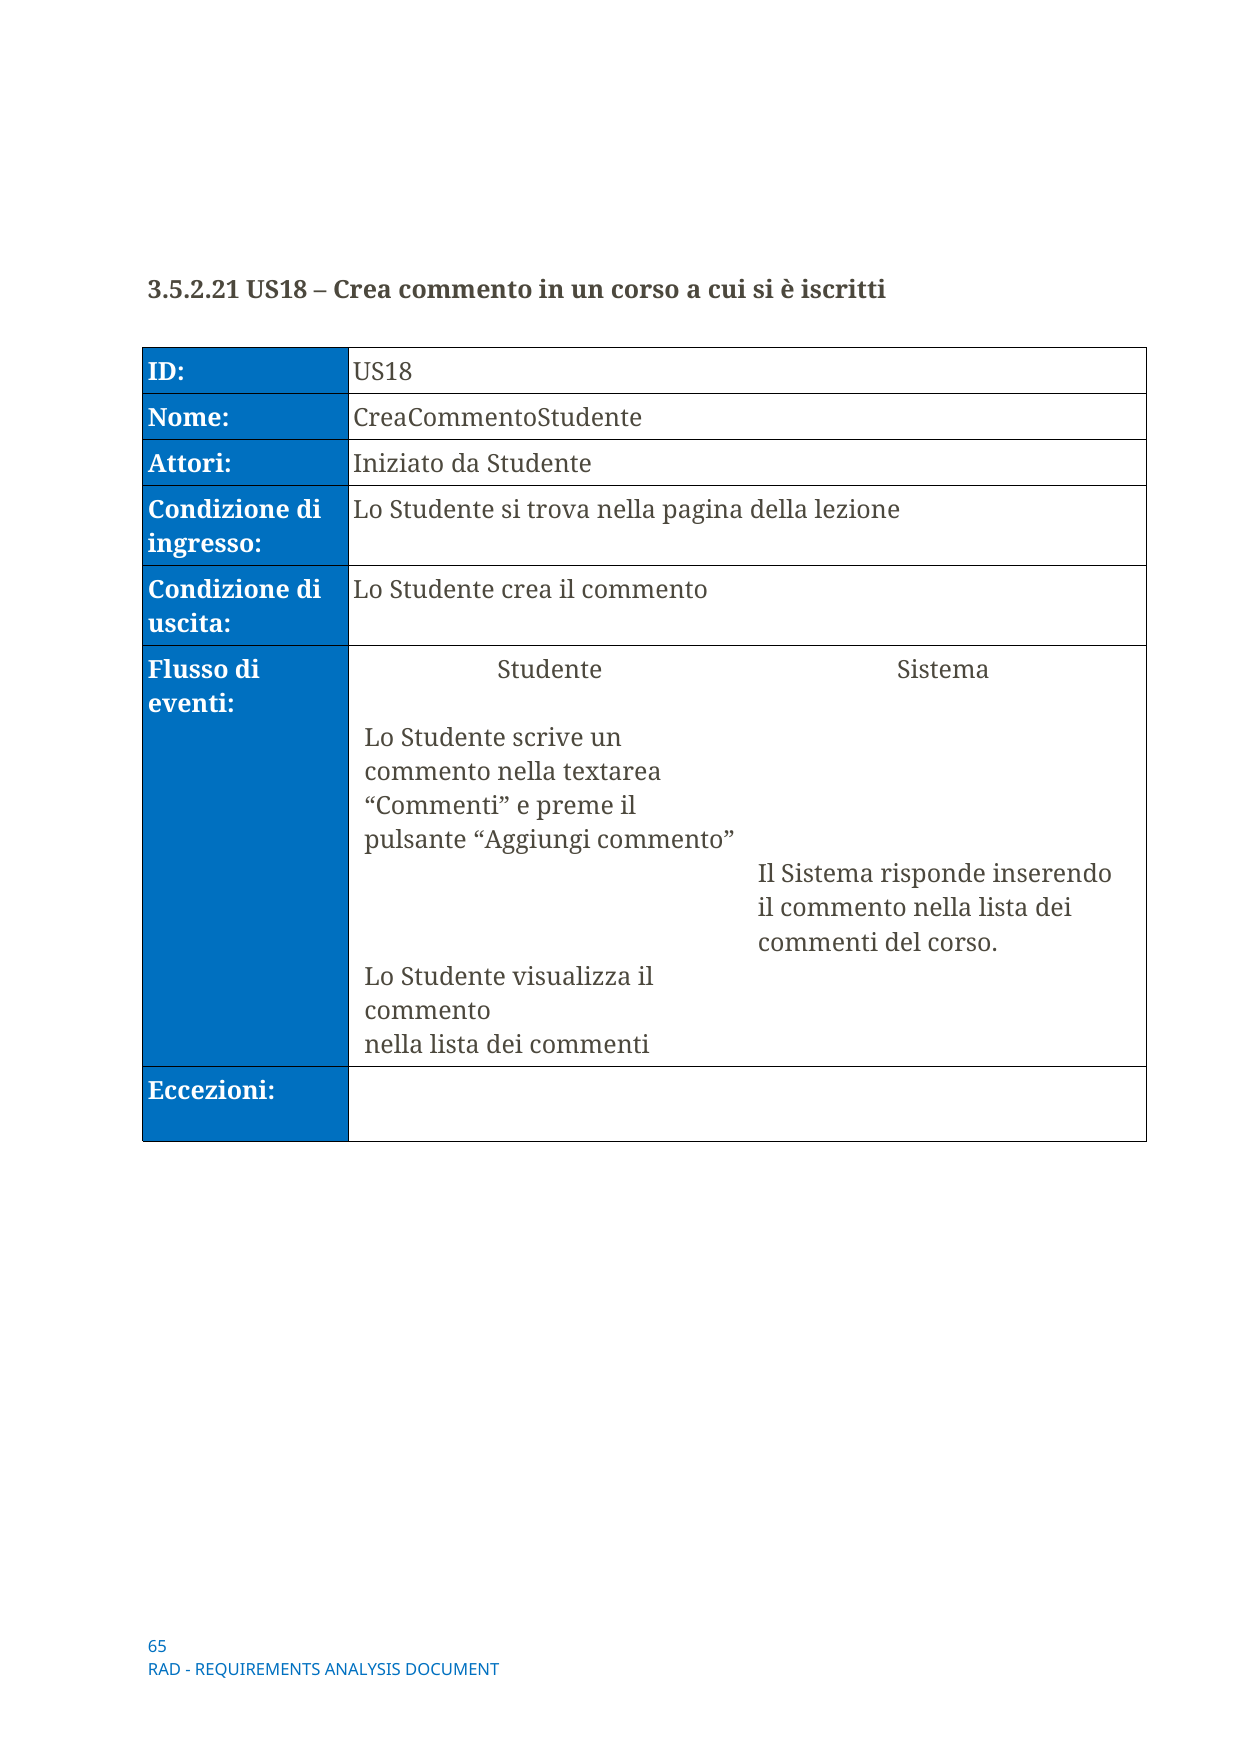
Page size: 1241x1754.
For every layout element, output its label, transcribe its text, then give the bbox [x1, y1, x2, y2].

table_cell Iniziato da Studente [349, 440, 1146, 485]
table_header ID: [143, 348, 348, 393]
table_cell Condizione di uscita: [143, 566, 348, 645]
table_header US18 [349, 348, 1146, 393]
table_cell Flusso di eventi: [143, 646, 348, 1066]
table_cell Condizione di ingresso: [143, 486, 348, 565]
table_cell [349, 646, 1146, 1066]
table_cell Attori: [143, 440, 348, 485]
table_cell CreaCommentoStudente [349, 394, 1146, 439]
table_cell Lo Studente si trova nella pagina della lezione [349, 486, 1146, 565]
table_cell [349, 1067, 1146, 1141]
table_cell Eccezioni: [143, 1067, 348, 1141]
text 3.5.2.21 US18 – Crea commento in un corso a cui si è iscritti [148, 271, 1092, 305]
table_cell Nome: [143, 394, 348, 439]
table_cell Lo Studente crea il commento [349, 566, 1146, 645]
